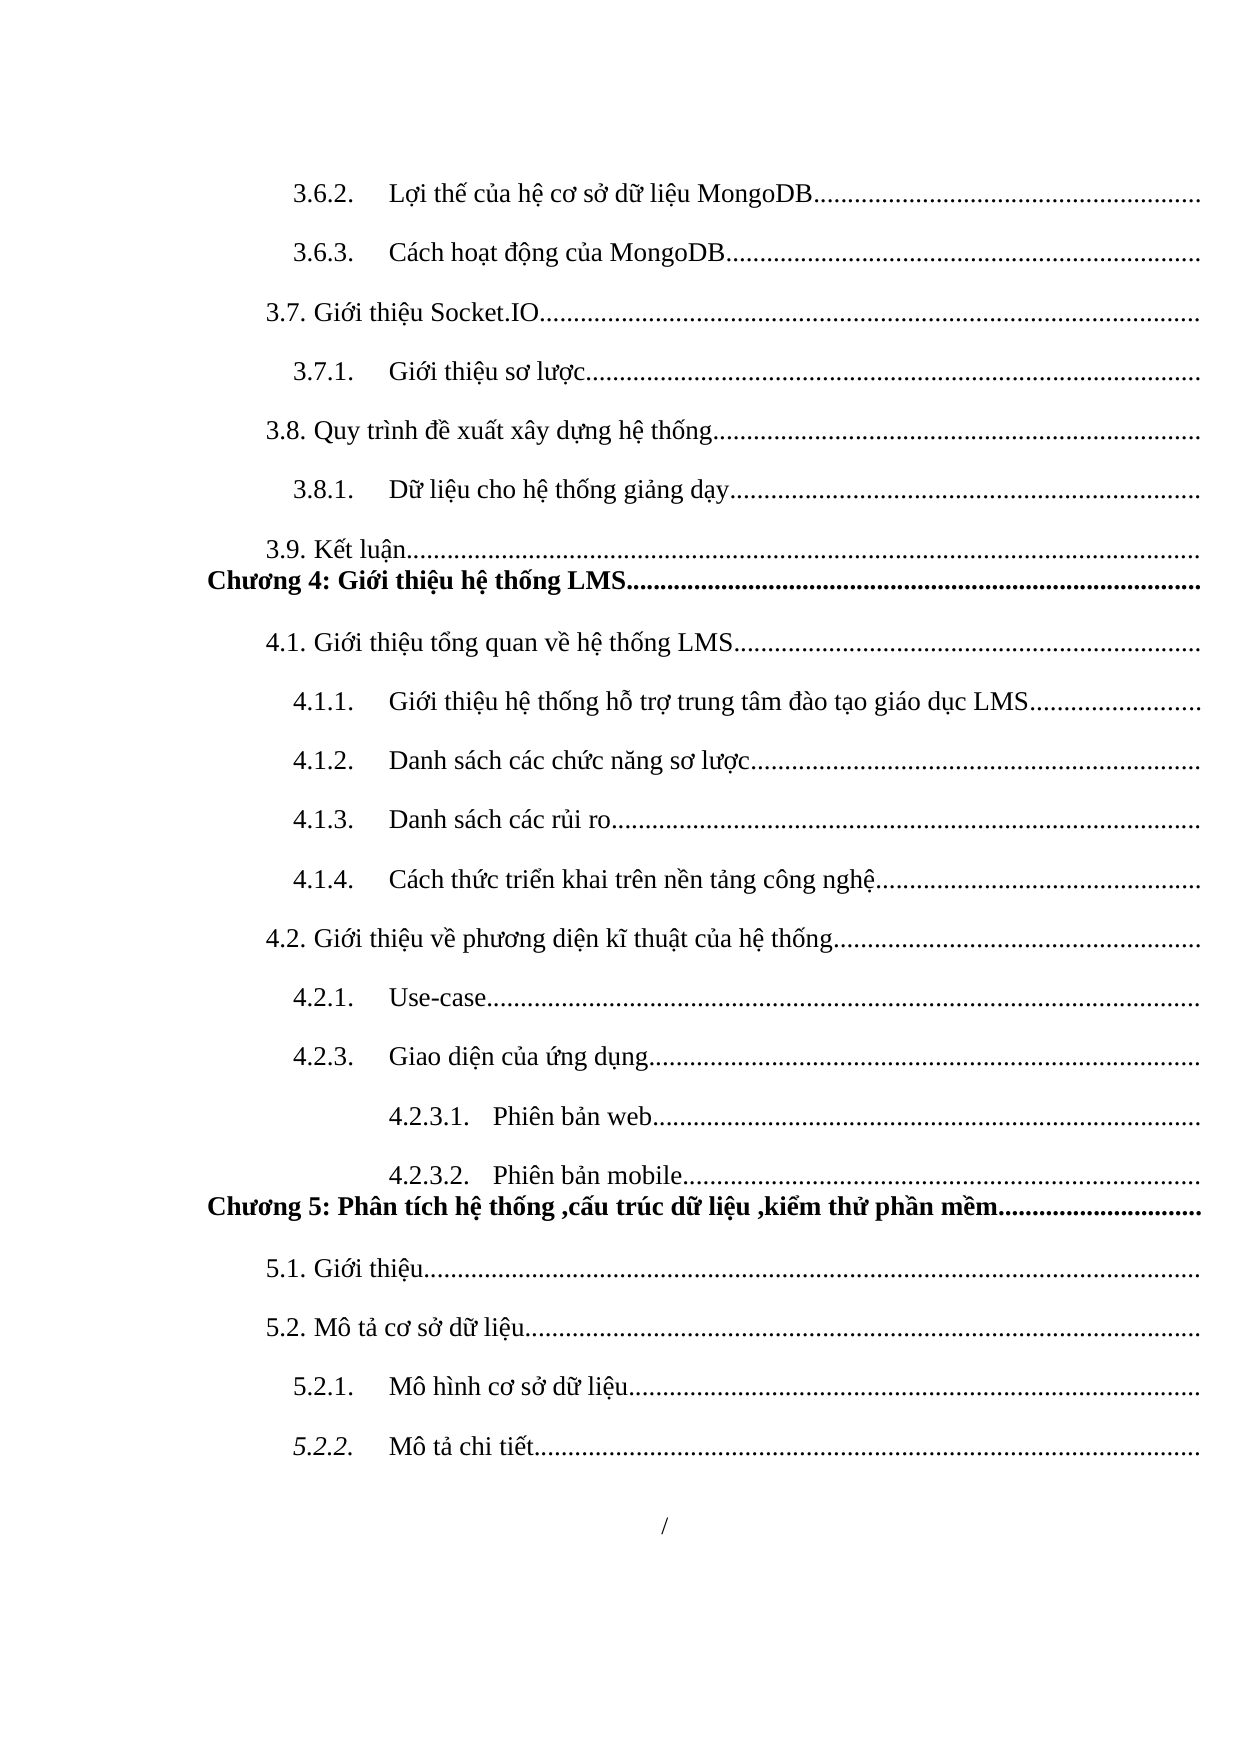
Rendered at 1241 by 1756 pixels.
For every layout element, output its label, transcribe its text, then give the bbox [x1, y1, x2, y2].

text Chương 4: Giới thiệu hệ thống LMS 45 [207, 564, 1122, 595]
text 4.1.4. Cách thức triển khai trên nền tảng công nghệ 47 [293, 863, 1122, 894]
text 3.6.2. Lợi thế của hệ cơ sở dữ liệu MongoDB 42 [293, 177, 1122, 208]
text 4.1.1. Giới thiệu hệ thống hỗ trợ trung tâm đào tạo giáo dục LMS 45 [293, 685, 1122, 716]
text 3.7. Giới thiệu Socket.IO 43 [266, 296, 1122, 327]
text 4.2.1. Use-case 49 [293, 981, 1122, 1012]
text 4.2. Giới thiệu về phương diện kĩ thuật của hệ thống 49 [266, 922, 1122, 953]
text 4.2.3.1. Phiên bản web 83 [388, 1100, 1122, 1131]
text 4.1. Giới thiệu tổng quan về hệ thống LMS 45 [266, 626, 1122, 657]
text 5.2.2. Mô tả chi tiết 98 [293, 1430, 1122, 1461]
text 5.2.1. Mô hình cơ sở dữ liệu 96 [293, 1370, 1122, 1402]
text 3.8. Quy trình đề xuất xây dựng hệ thống 43 [266, 414, 1122, 445]
text 4.2.3.2. Phiên bản mobile 95 [388, 1159, 1122, 1190]
text 3.9. Kết luận 44 [266, 533, 1122, 564]
text 3.7.1. Giới thiệu sơ lược 43 [293, 355, 1122, 386]
text Chương 5: Phân tích hệ thống ,cấu trúc dữ liệu ,kiểm thử phần mềm 96 [207, 1190, 1122, 1221]
text 4.1.2. Danh sách các chức năng sơ lược 45 [293, 744, 1122, 775]
text 3.8.1. Dữ liệu cho hệ thống giảng dạy 44 [293, 473, 1122, 505]
text 4.2.3. Giao diện của ứng dụng 83 [293, 1041, 1122, 1072]
text 5.2. Mô tả cơ sở dữ liệu 96 [266, 1311, 1122, 1342]
text 3.6.3. Cách hoạt động của MongoDB 42 [293, 236, 1122, 268]
text 4.1.3. Danh sách các rủi ro 46 [293, 803, 1122, 834]
text 5.1. Giới thiệu 96 [266, 1252, 1122, 1283]
